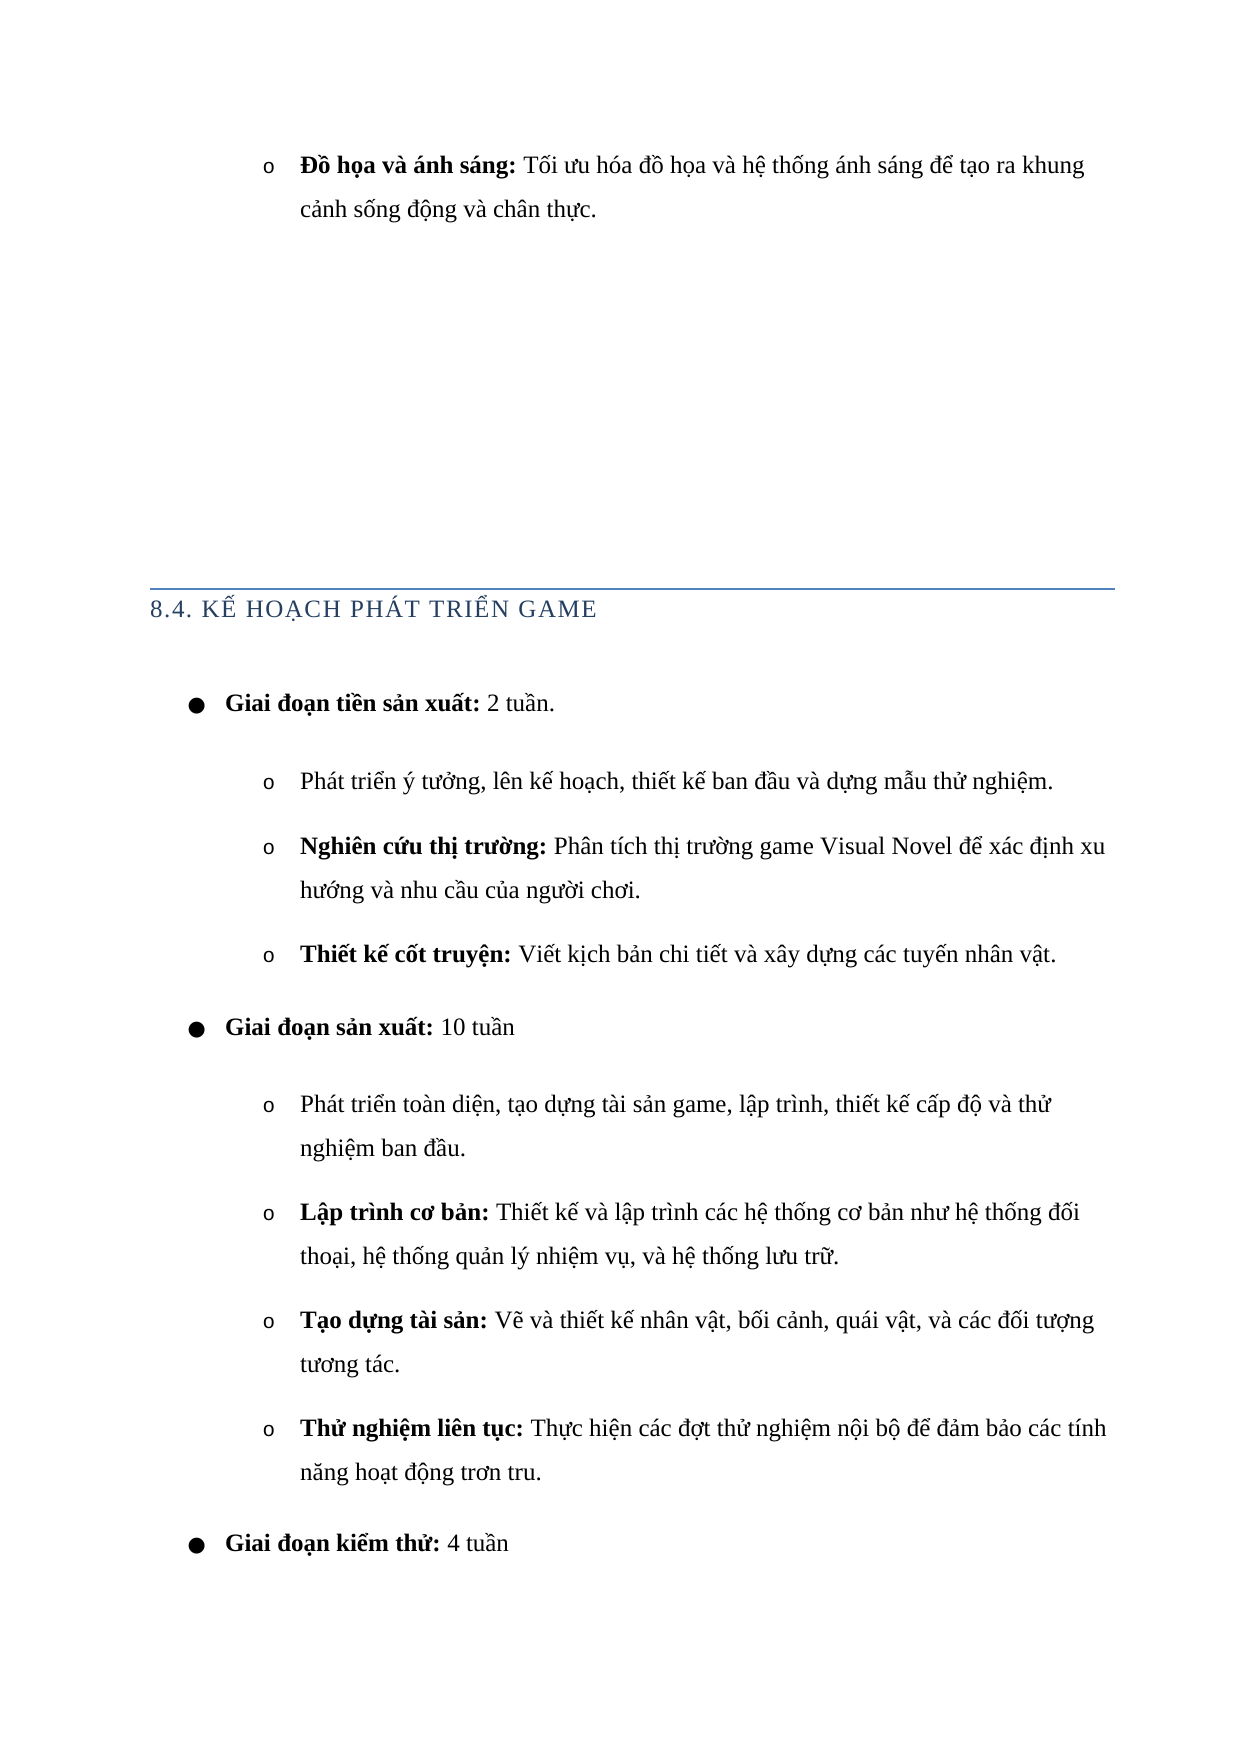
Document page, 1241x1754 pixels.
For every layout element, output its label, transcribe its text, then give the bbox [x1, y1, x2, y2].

list Tạo dựng tài sản: Vẽ và thiết kế nhân vật, bối cảnh, quái vật, và các đối tượng tương tác. [262, 1305, 1115, 1378]
list Thử nghiệm liên tục: Thực hiện các đợt thử nghiệm nội bộ để đảm bảo các tính năng hoạt động trơn tru. [262, 1413, 1115, 1486]
list Lập trình cơ bản: Thiết kế và lập trình các hệ thống cơ bản như hệ thống đối thoại, hệ thống quản lý nhiệm vụ, và hệ thống lưu trữ. [262, 1197, 1115, 1270]
list Giai đoạn kiểm thử: 4 tuần [187, 1521, 1115, 1563]
list Thiết kế cốt truyện: Viết kịch bản chi tiết và xây dựng các tuyến nhân vật. [262, 939, 1115, 968]
subtitle 8.4. Kế hoạch phát triển game [150, 590, 1115, 658]
list Phát triển toàn diện, tạo dựng tài sản game, lập trình, thiết kế cấp độ và thử nghiệm ban đầu. [262, 1089, 1115, 1162]
list Nghiên cứu thị trường: Phân tích thị trường game Visual Novel để xác định xu hướng và nhu cầu của người chơi. [262, 831, 1115, 904]
list Giai đoạn tiền sản xuất: 2 tuần. [187, 681, 1115, 724]
list Giai đoạn sản xuất: 10 tuần [187, 1004, 1115, 1047]
list Đồ họa và ánh sáng: Tối ưu hóa đồ họa và hệ thống ánh sáng để tạo ra khung cảnh sống động và chân thực. [262, 150, 1115, 223]
list Phát triển ý tưởng, lên kế hoạch, thiết kế ban đầu và dựng mẫu thử nghiệm. [262, 766, 1115, 795]
